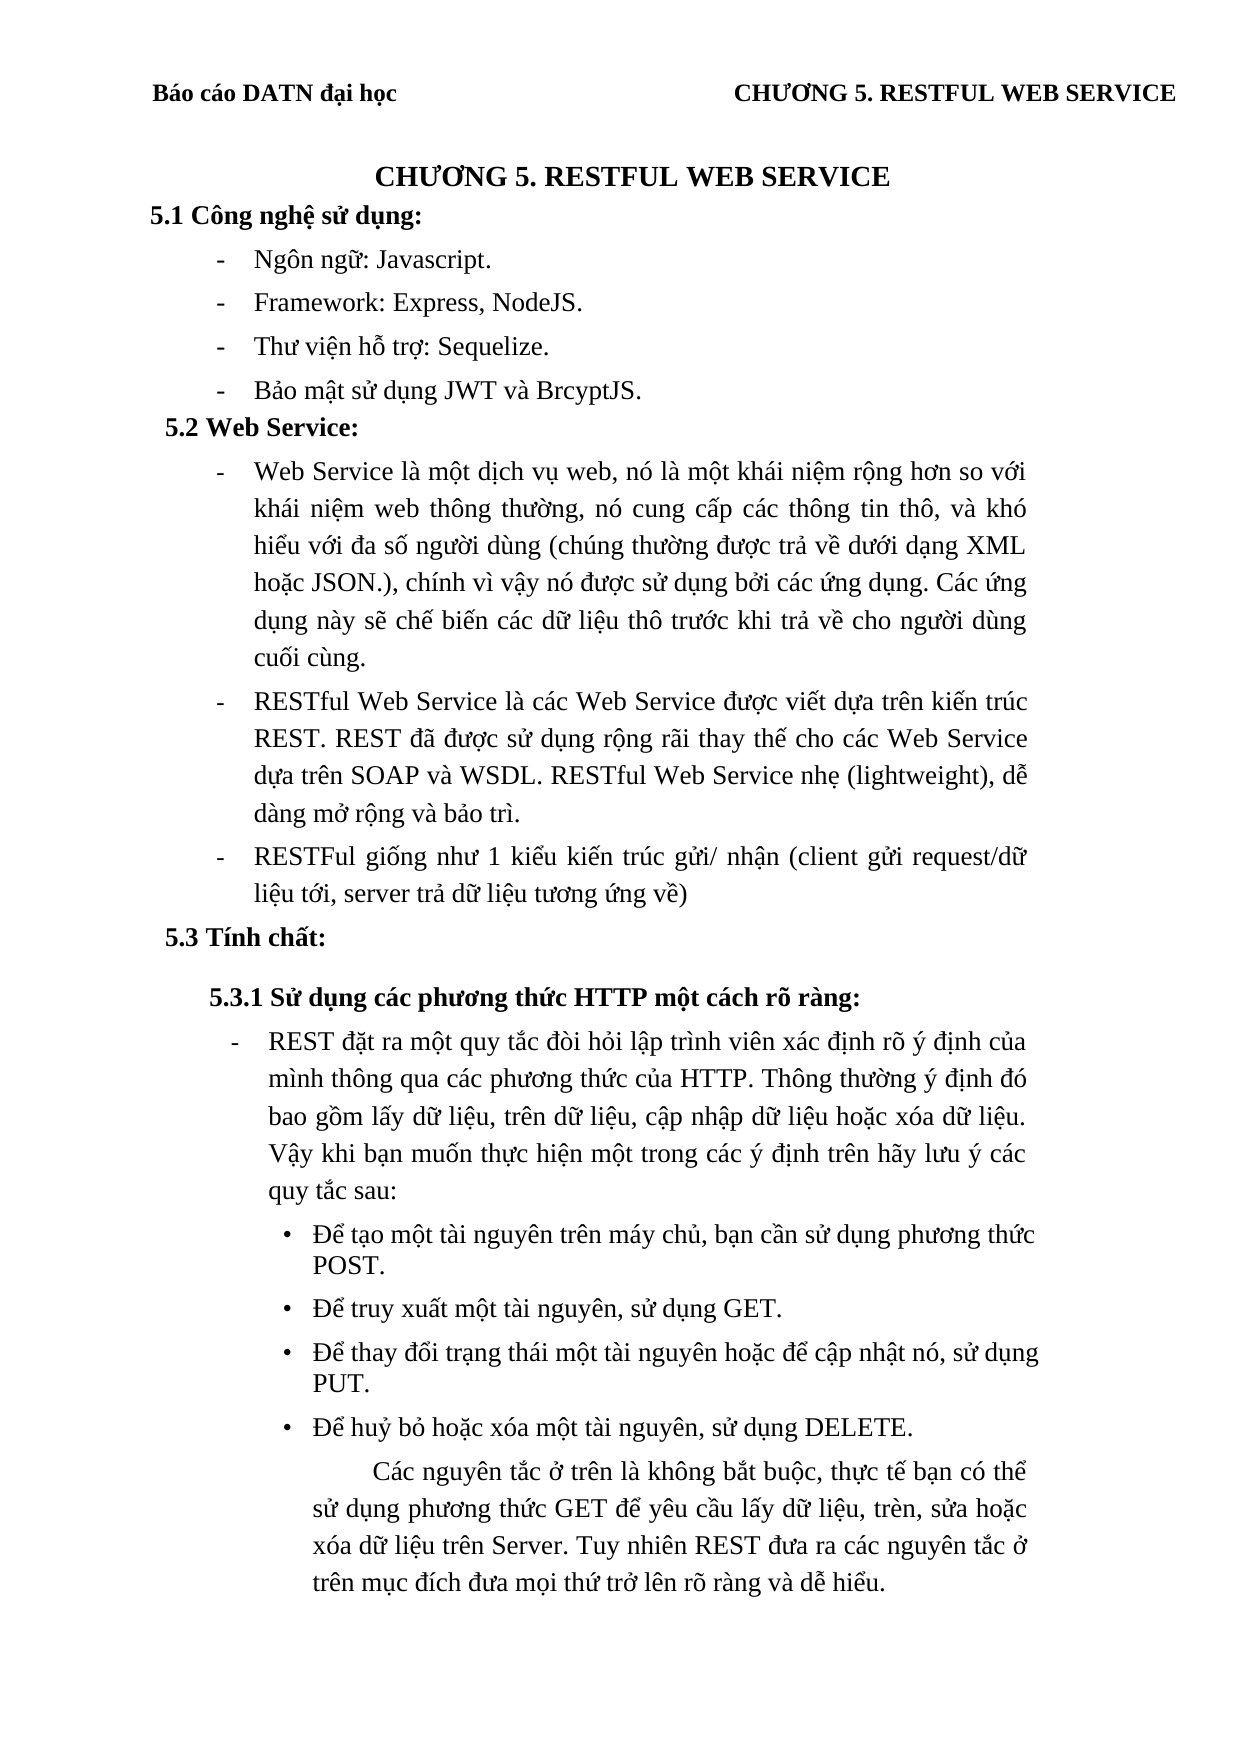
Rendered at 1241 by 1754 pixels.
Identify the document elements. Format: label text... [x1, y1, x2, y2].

subtitle CHƯƠNG 5. RESTFUL WEB SERVICE [272, 159, 993, 193]
list Thư viện hỗ trợ: Sequelize. [216, 330, 1090, 361]
list RESTFul giống như 1 kiểu kiến trúc gửi/ nhận (client gửi request/dữ liệu tới, server trả dữ liệu tương ứng về) [216, 840, 1028, 909]
text Các nguyên tắc ở trên là không bắt buộc, thực tế bạn có thể sử dụng phương thức GET để yêu cầu lấy dữ liệu, trèn, sửa hoặc xóa dữ liệu trên Server. Tuy nhiên REST đưa ra các nguyên tắc ở trên mục đích đưa mọi thứ trở lên rõ ràng và dễ hiểu. [312, 1454, 1028, 1598]
subtitle 5.1 Công nghệ sử dụng: [150, 199, 1090, 230]
subtitle 5.3 Tính chất: [165, 921, 1090, 952]
list Để truy xuất một tài nguyên, sử dụng GET. [282, 1293, 1090, 1324]
list Ngôn ngữ: Javascript. [216, 243, 1090, 274]
list Bảo mật sử dụng JWT và BrcyptJS. [216, 374, 1090, 405]
list Để tạo một tài nguyên trên máy chủ, bạn cần sử dụng phương thức POST. [282, 1218, 1090, 1280]
list Framework: Express, NodeJS. [216, 286, 1090, 318]
list RESTful Web Service là các Web Service được viết dựa trên kiến trúc REST. REST đã được sử dụng rộng rãi thay thế cho các Web Service dựa trên SOAP và WSDL. RESTful Web Service nhẹ (lightweight), dễ dàng mở rộng và bảo trì. [216, 685, 1028, 828]
subtitle 5.2 Web Service: [165, 411, 1090, 442]
subtitle 5.3.1 Sử dụng các phương thức HTTP một cách rõ ràng: [209, 981, 1090, 1013]
list Web Service là một dịch vụ web, nó là một khái niệm rộng hơn so với khái niệm web thông thường, nó cung cấp các thông tin thô, và khó hiểu với đa số người dùng (chúng thường được trả về dưới dạng XML hoặc JSON.), chính vì vậy nó được sử dụng bởi các ứng dụng. Các ứng dụng này sẽ chế biến các dữ liệu thô trước khi trả về cho người dùng cuối cùng. [216, 455, 1028, 672]
list REST đặt ra một quy tắc đòi hỏi lập trình viên xác định rõ ý định của mình thông qua các phương thức của HTTP. Thông thường ý định đó bao gồm lấy dữ liệu, trên dữ liệu, cập nhập dữ liệu hoặc xóa dữ liệu. Vậy khi bạn muốn thực hiện một trong các ý định trên hãy lưu ý các quy tắc sau: [231, 1025, 1028, 1205]
list Để thay đổi trạng thái một tài nguyên hoặc để cập nhật nó, sử dụng PUT. [282, 1336, 1090, 1398]
list Để huỷ bỏ hoặc xóa một tài nguyên, sử dụng DELETE. [282, 1411, 1090, 1442]
